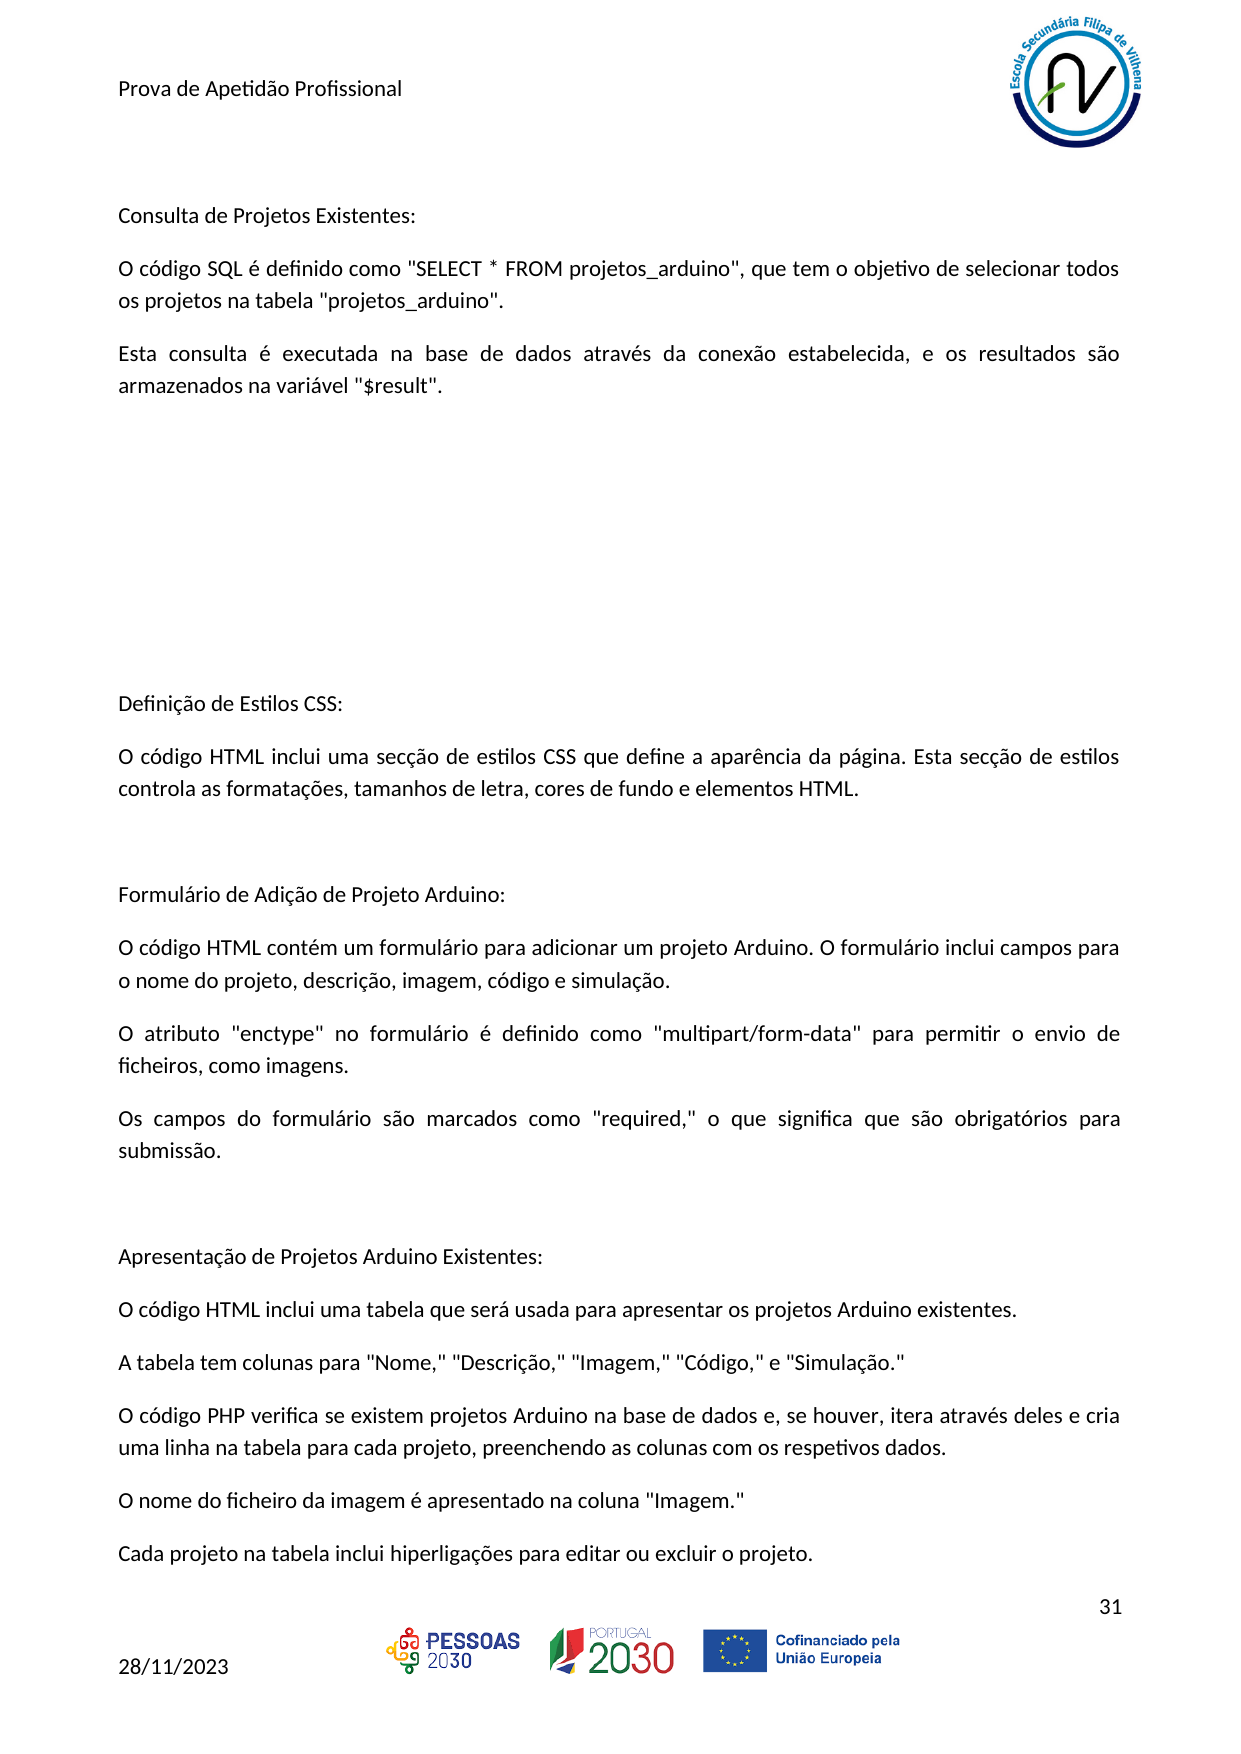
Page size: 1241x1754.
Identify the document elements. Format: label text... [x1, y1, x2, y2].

picture [1009, 15, 1142, 148]
text O código HTML inclui uma tabela que será usada para apresentar os projetos Arduino existentes. [118, 1295, 1122, 1323]
text Apresentação de Projetos Arduino Existentes: [118, 1242, 1122, 1270]
picture [373, 1620, 914, 1675]
text Esta consulta é executada na base de dados através da conexão estabelecida, e os resultados são armazenados na variável "$result". [118, 339, 1122, 399]
text Consulta de Projetos Existentes: [118, 201, 1122, 229]
text O código SQL é definido como "SELECT * FROM projetos_arduino", que tem o objetivo de selecionar todos os projetos na tabela "projetos_arduino". [118, 254, 1122, 314]
text O código PHP verifica se existem projetos Arduino na base de dados e, se houver, itera através deles e cria uma linha na tabela para cada projeto, preenchendo as colunas com os respetivos dados. [118, 1401, 1122, 1461]
text O código HTML contém um formulário para adicionar um projeto Arduino. O formulário inclui campos para o nome do projeto, descrição, imagem, código e simulação. [118, 933, 1122, 994]
text A tabela tem colunas para "Nome," "Descrição," "Imagem," "Código," e "Simulação." [118, 1348, 1122, 1376]
text Cada projeto na tabela inclui hiperligações para editar ou excluir o projeto. [118, 1539, 1122, 1567]
text O código HTML inclui uma secção de estilos CSS que define a aparência da página. Esta secção de estilos controla as formatações, tamanhos de letra, cores de fundo e elementos HTML. [118, 742, 1122, 802]
text Formulário de Adição de Projeto Arduino: [118, 881, 1122, 908]
text O nome do ficheiro da imagem é apresentado na coluna "Imagem." [118, 1486, 1122, 1514]
text Definição de Estilos CSS: [118, 689, 1122, 717]
text Os campos do formulário são marcados como "required," o que significa que são obrigatórios para submissão. [118, 1104, 1122, 1164]
text O atributo "enctype" no formulário é definido como "multipart/form-data" para permitir o envio de ficheiros, como imagens. [118, 1019, 1122, 1079]
